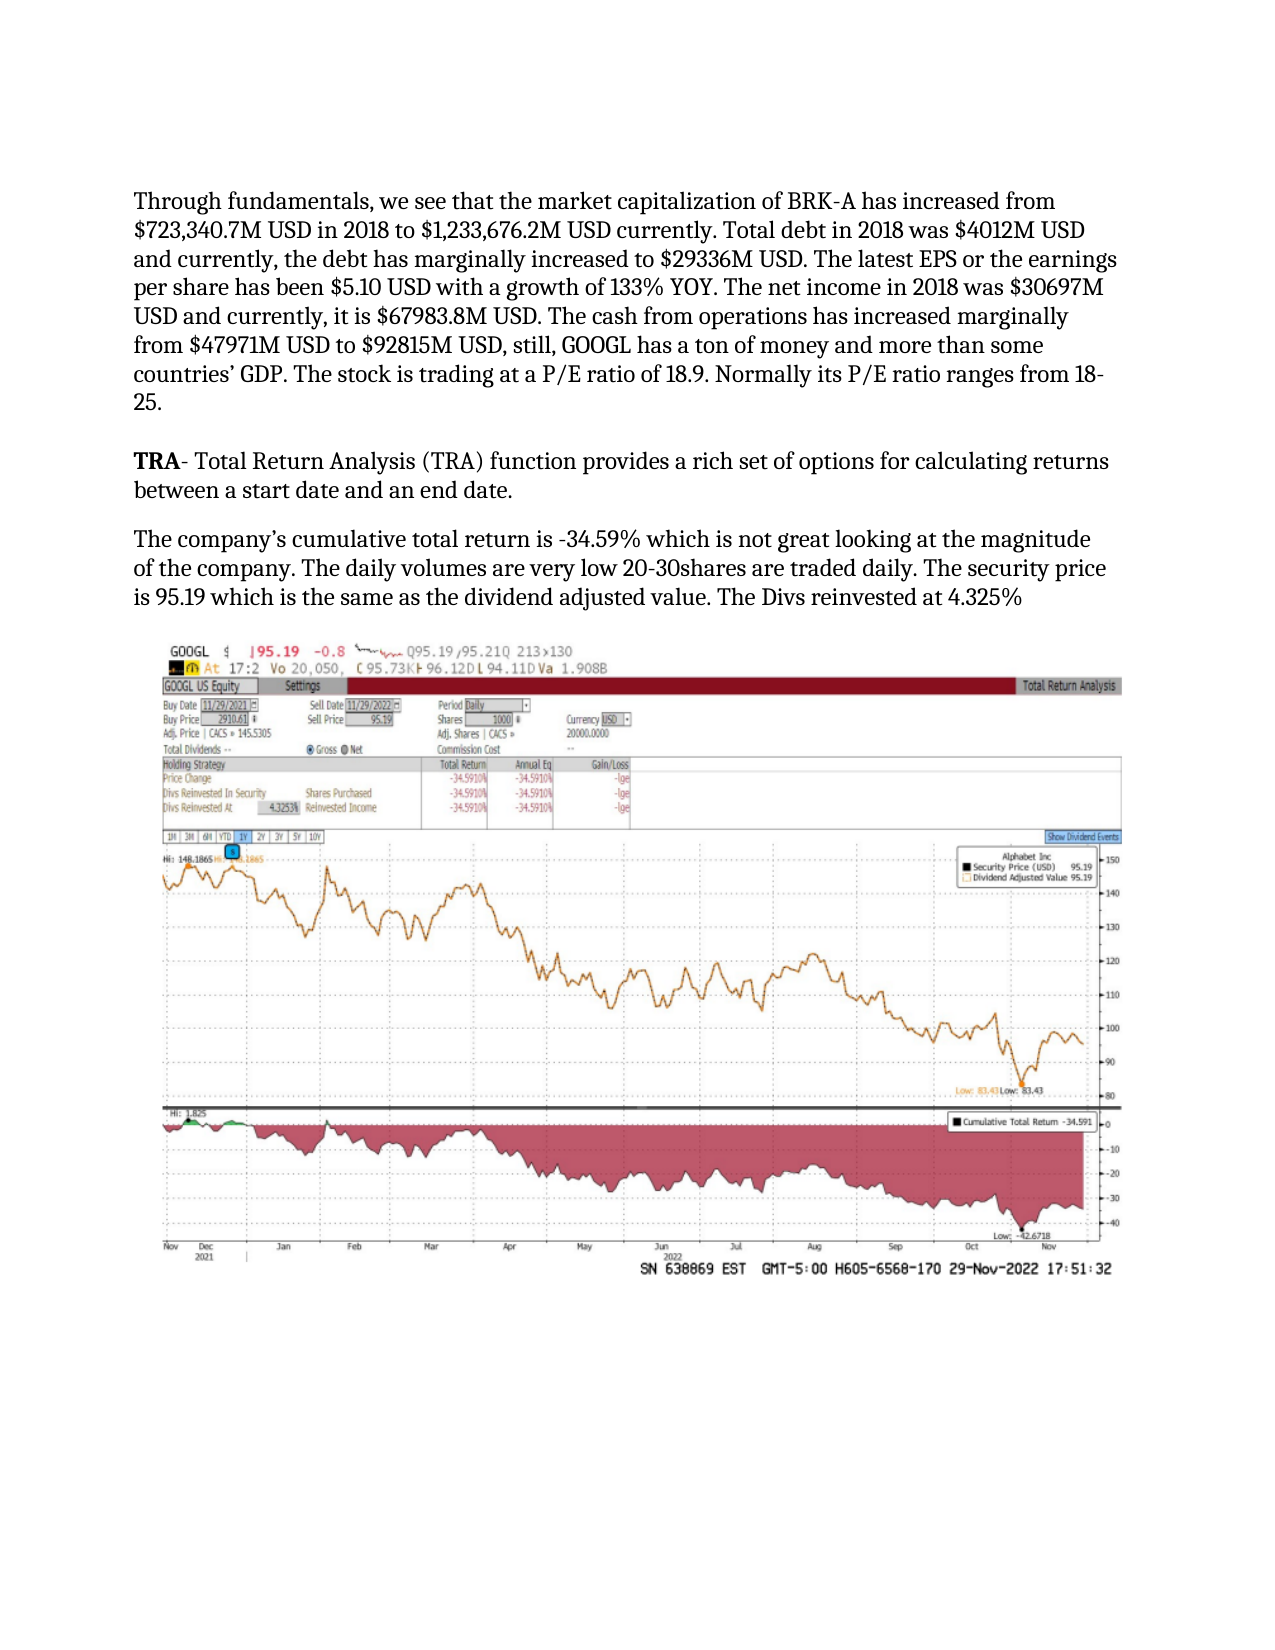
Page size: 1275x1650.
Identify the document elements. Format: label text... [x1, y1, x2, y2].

text The company’s cumulative total return is -34.59% which is not great looking at the magnitude of the company. The daily volumes are very low 20-30shares are traded daily. The security price is 95.19 which is the same as the dividend adjusted value. The Divs reinvested at 4.325% [133, 525, 1108, 611]
text Through fundamentals, we see that the market capitalization of BRK-A has increased from [133, 186, 1139, 216]
picture [150, 640, 1141, 1290]
text TRA- Total Return Analysis (TRA) function provides a rich set of options for calculating returns between a start date and an end date. [133, 446, 1139, 504]
text $723,340.7M USD in 2018 to $1,233,676.2M USD currently. Total debt in 2018 was $4012M USD and currently, the debt has marginally increased to $29336M USD. The latest EPS or the earnings per share has been $5.10 USD with a growth of 133% YOY. The net income in 2018 was $30697M USD and currently, it is $67983.8M USD. The cash from operations has increased marginally from $47971M USD to $92815M USD, still, GOOGL has a ton of money and more than some countries’ GDP. The stock is trading at a P/E ratio of 18.9. Normally its P/E ratio ranges from 18-25. [133, 216, 1120, 417]
